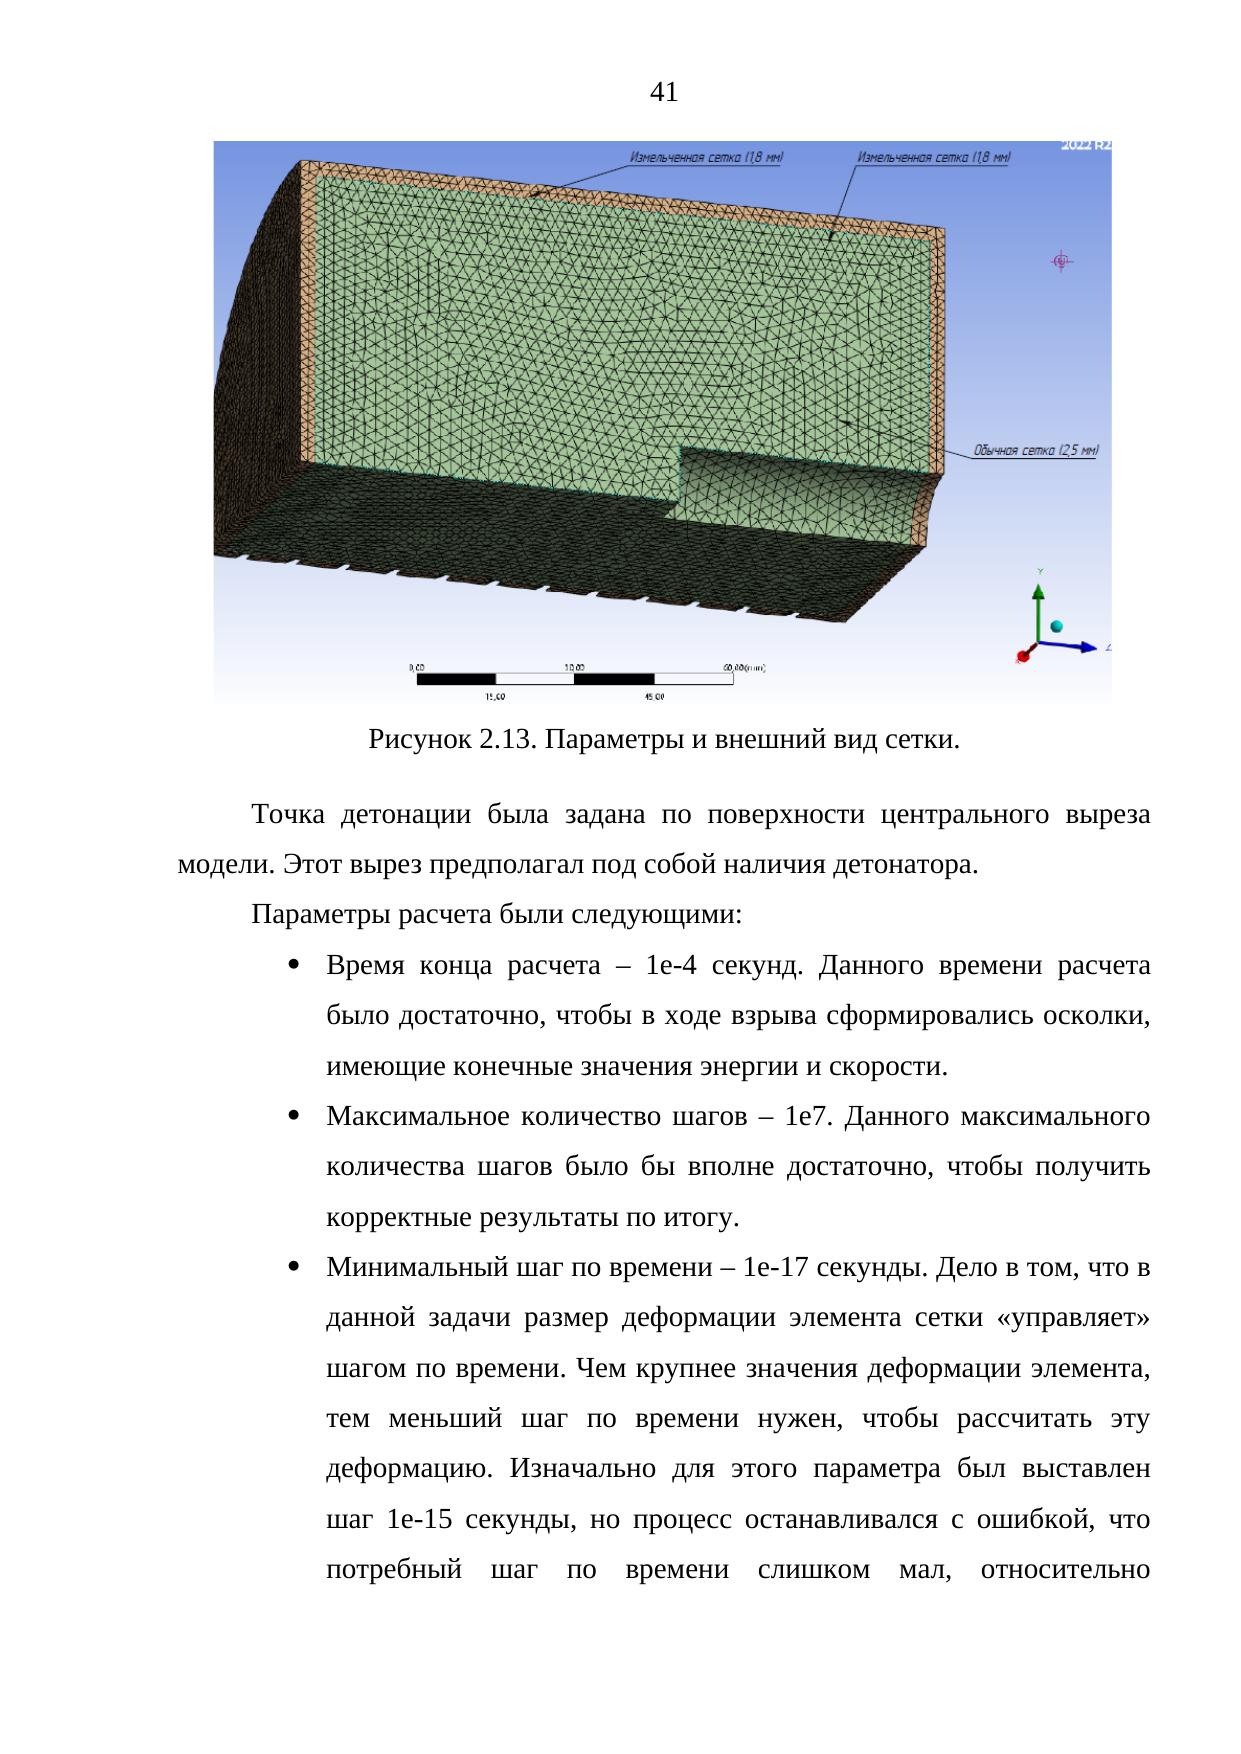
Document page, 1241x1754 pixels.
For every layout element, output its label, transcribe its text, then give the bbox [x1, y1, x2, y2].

list Время конца расчета – 1е-4 секунд. Данного времени расчета было достаточно, чтобы в ходе взрыва сформировались осколки, имеющие конечные значения энергии и скорости. [288, 947, 1152, 1081]
text Параметры расчета были следующими: [177, 897, 1152, 930]
picture [213, 141, 1115, 704]
text Точка детонации была задана по поверхности центрального выреза модели. Этот вырез предполагал под собой наличия детонатора. [177, 796, 1152, 880]
text Рисунок 2.13. Параметры и внешний вид сетки. [177, 721, 1152, 754]
list Максимальное количество шагов – 1е7. Данного максимального количества шагов было бы вполне достаточно, чтобы получить корректные результаты по итогу. [288, 1098, 1152, 1232]
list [288, 1249, 1152, 1584]
